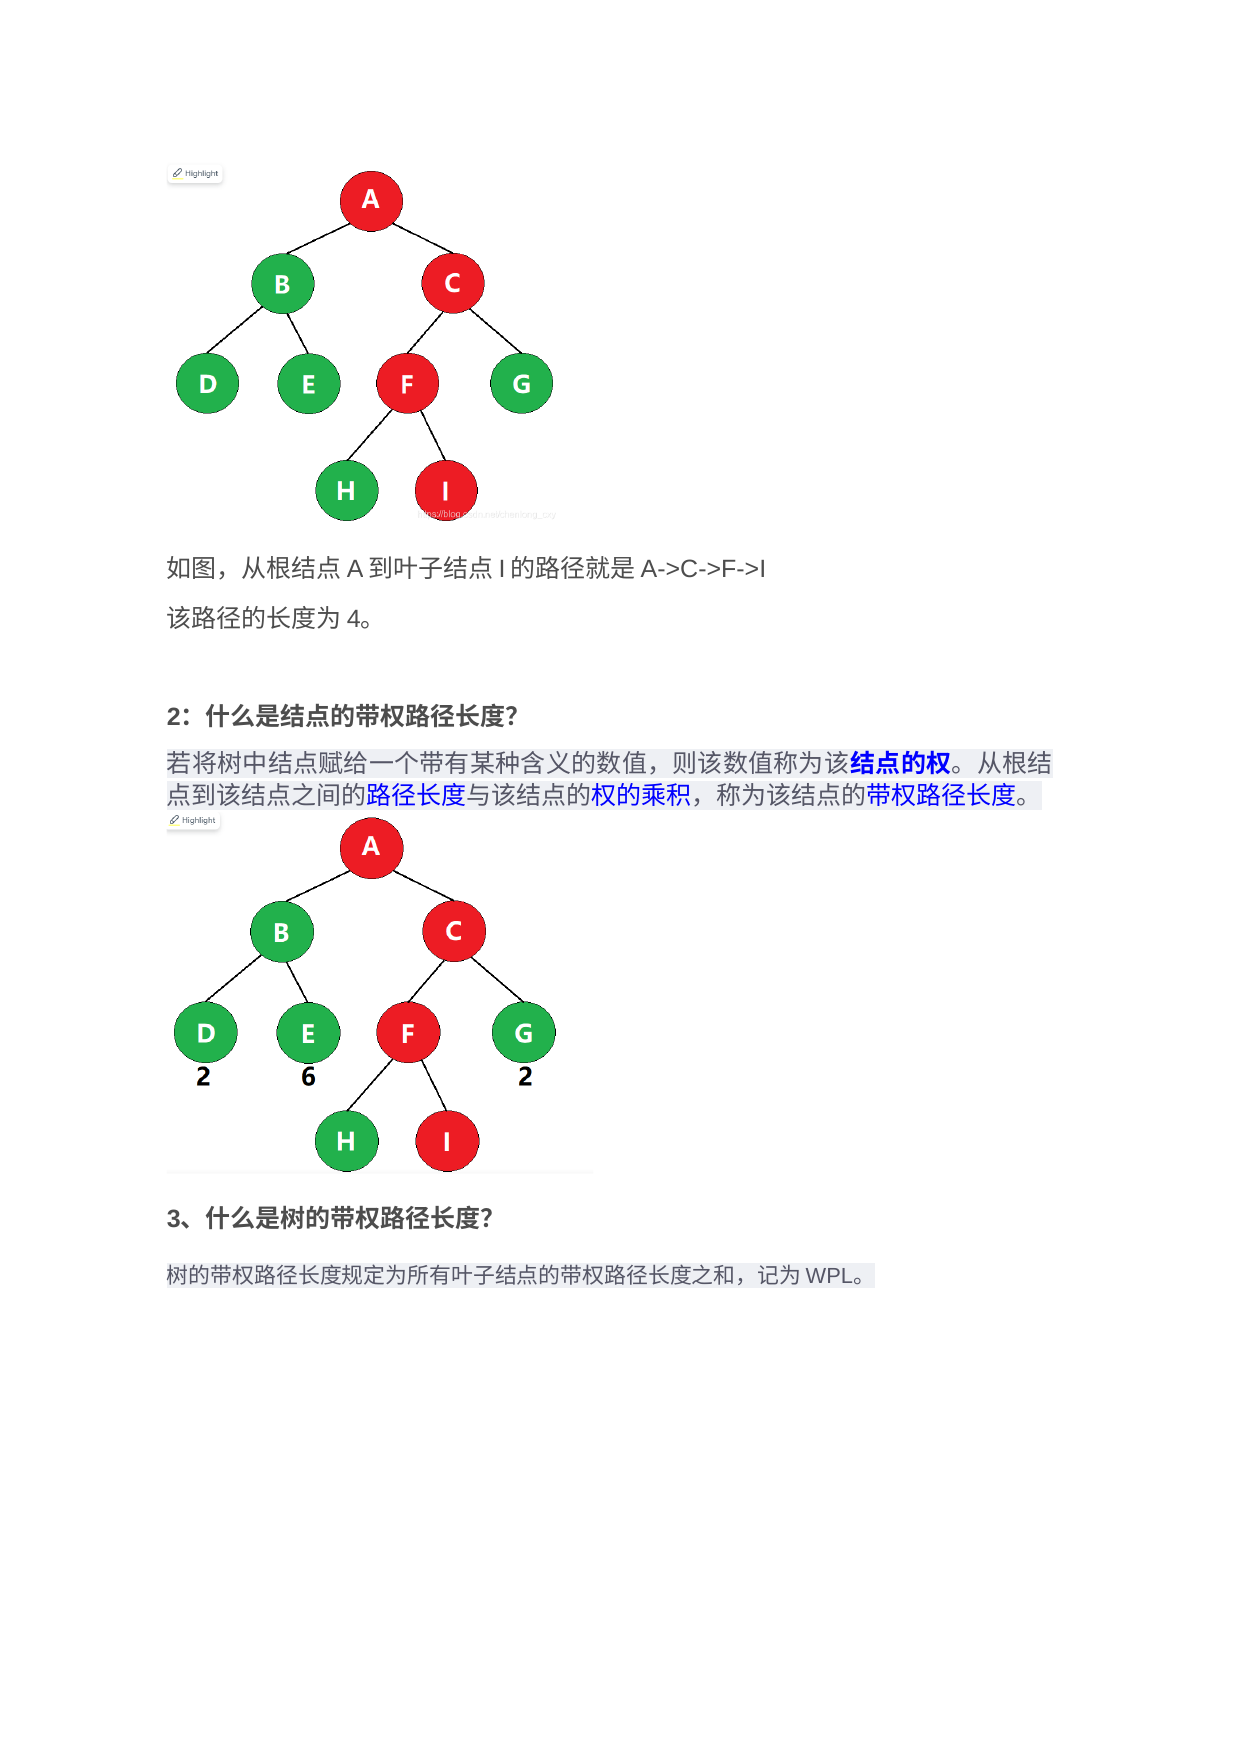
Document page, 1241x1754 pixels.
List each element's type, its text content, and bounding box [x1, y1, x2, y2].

text 2：什么是结点的带权路径长度？ [167, 682, 1053, 747]
picture [166, 812, 594, 1175]
picture [166, 162, 604, 527]
text 该路径的长度为4。 [167, 584, 1053, 649]
text 如图，从根结点A到叶子结点I的路径就是A->C->F->I [167, 552, 1053, 584]
text 树的带权路径长度规定为所有叶子结点的带权路径长度之和，记为WPL。 [167, 1259, 978, 1292]
text 若将树中结点赋给一个带有某种含义的数值，则该数值称为该结点的权。从根结点到该结点之间的路径长度与该结点的权的乘积，称为该结点的带权路径长度。 [167, 778, 1053, 812]
text 3、什么是树的带权路径长度？ [167, 1202, 1053, 1234]
